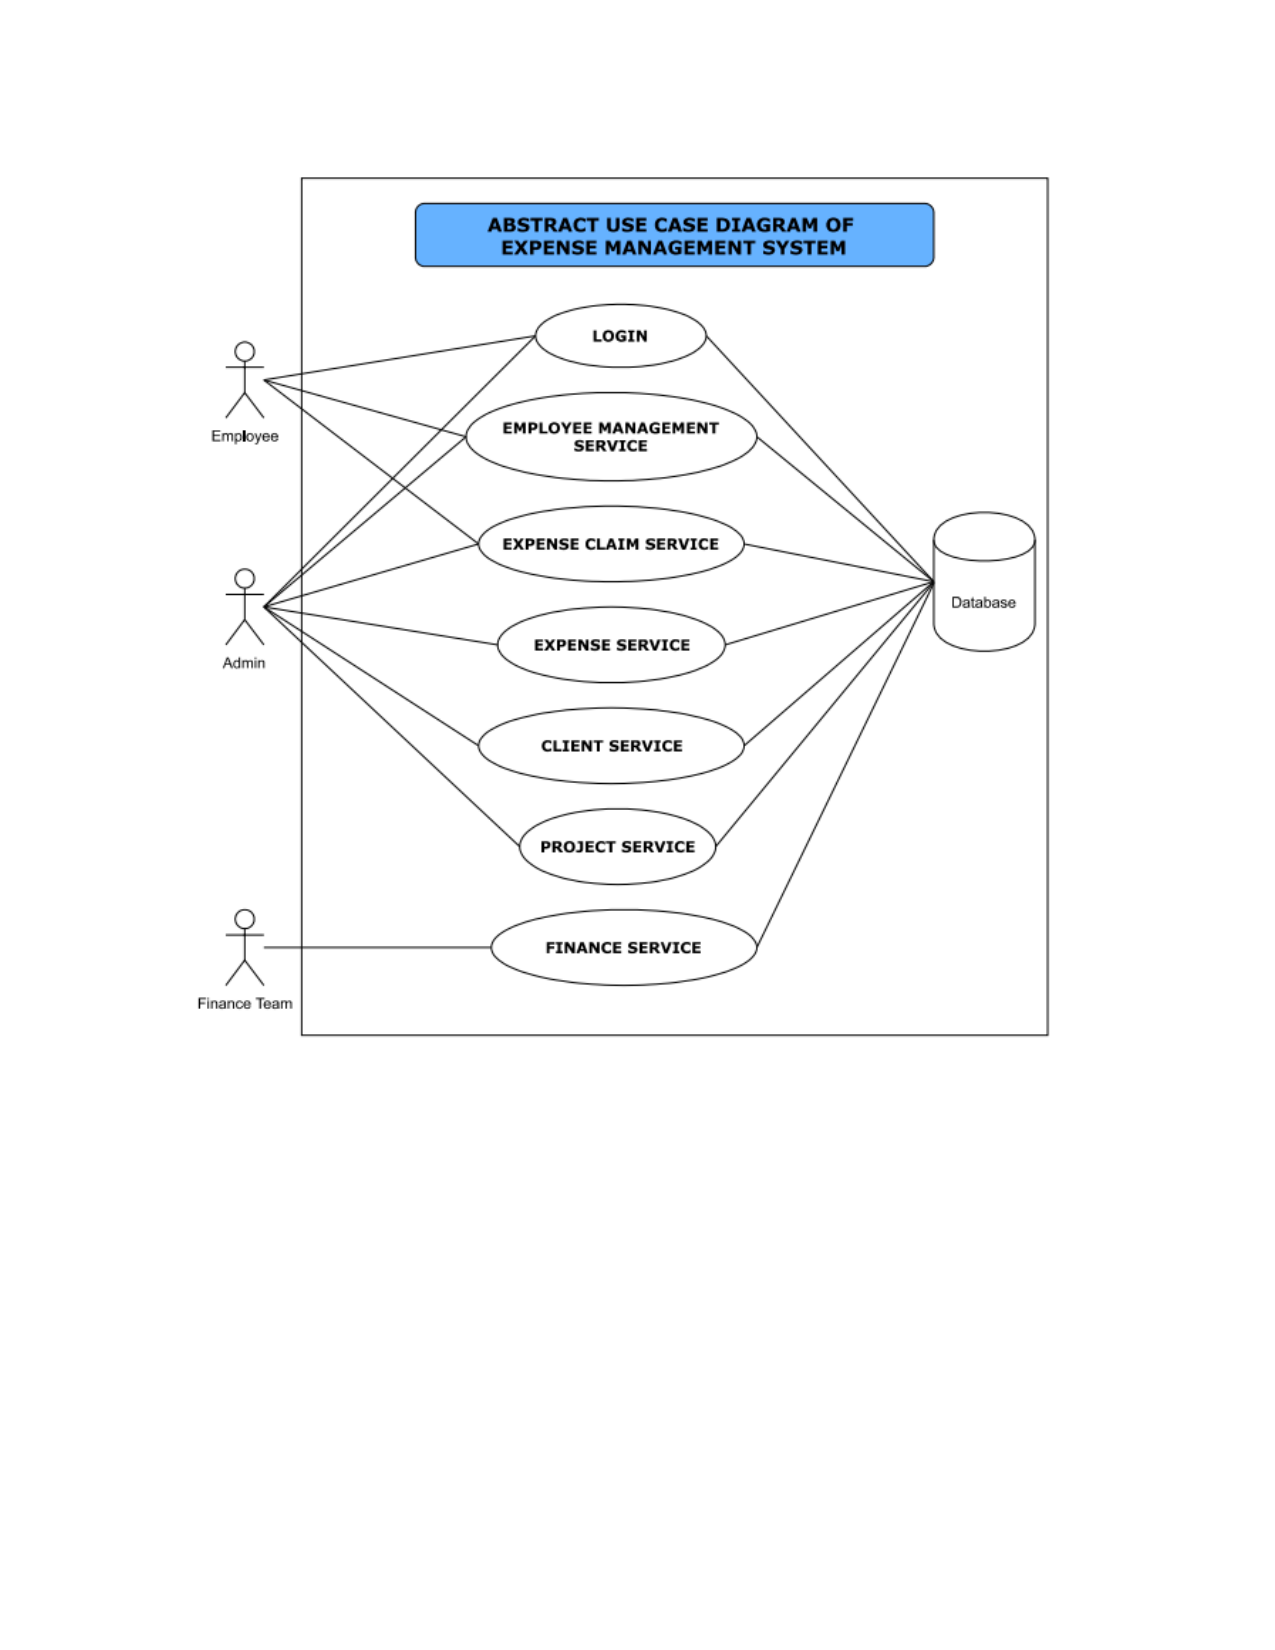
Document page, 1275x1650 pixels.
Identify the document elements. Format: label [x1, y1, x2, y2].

picture [189, 169, 1082, 1053]
